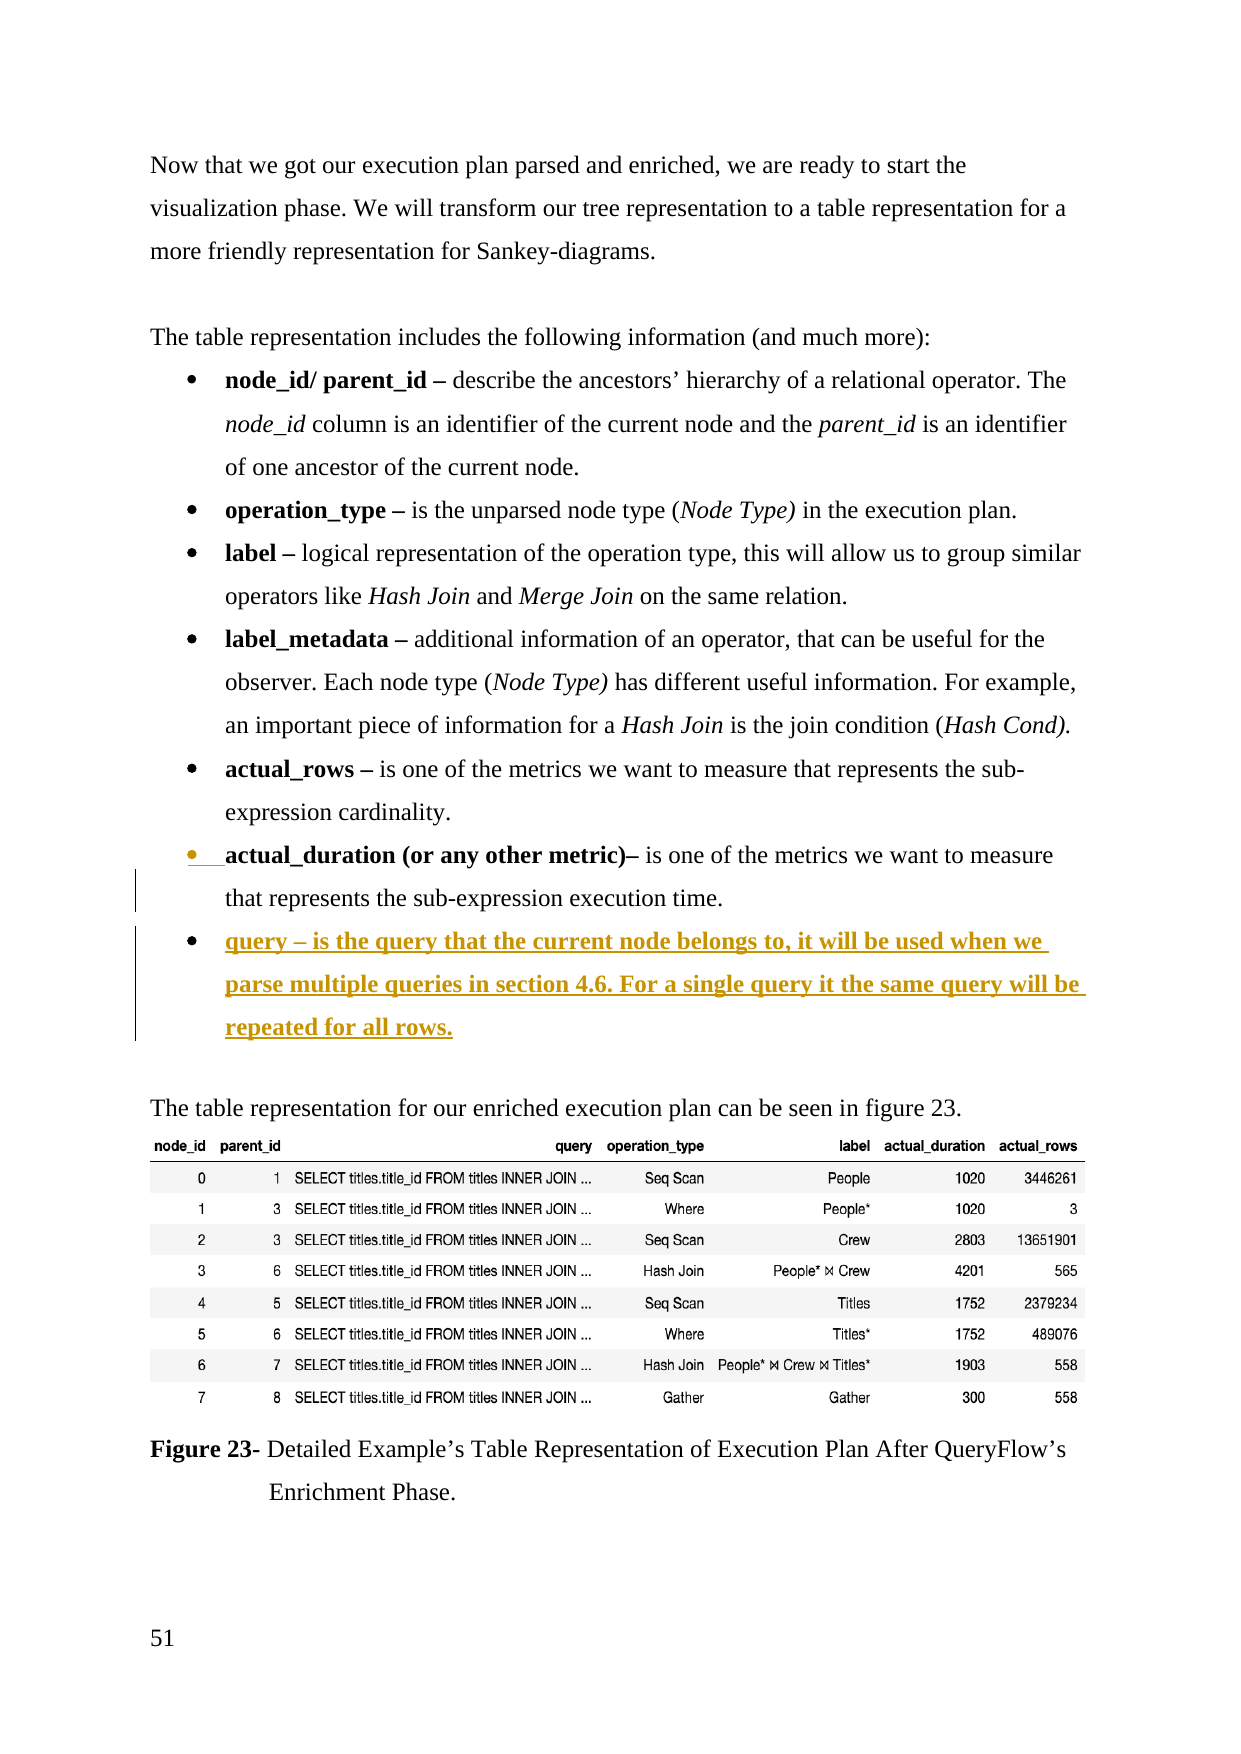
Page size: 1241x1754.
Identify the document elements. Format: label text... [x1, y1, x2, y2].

list label_metadata – additional information of an operator, that can be useful for the observer. Each node type (Node Type) has different useful information. For example, an important piece of information for a Hash Join is the join condition (Hash Cond). [187, 624, 1090, 739]
text The table representation for our enriched execution plan can be seen in figure 23. [150, 1093, 1090, 1122]
list actual_rows – is one of the metrics we want to measure that represents the sub-expression cardinality. [187, 754, 1090, 826]
list Figure 23- Detailed Example’s Table Representation of Execution Plan After QueryFlow’s Enrichment Phase. [150, 1434, 1090, 1506]
list actual_duration (or any other metric)– is one of the metrics we want to measure that represents the sub-expression execution time. [187, 840, 1090, 912]
picture [150, 1136, 1090, 1417]
list Now that we got our execution plan parsed and enriched, we are ready to start the visualization phase. We will transform our tree representation to a table representation for a more friendly representation for Sankey-diagrams. [150, 150, 1090, 265]
list The table representation includes the following information (and much more): [150, 322, 1090, 351]
list operation_type – is the unparsed node type (Node Type) in the execution plan. [187, 495, 1090, 524]
list node_id/ parent_id – describe the ancestors’ hierarchy of a relational operator. The node_id column is an identifier of the current node and the parent_id is an identifier of one ancestor of the current node. [187, 366, 1090, 481]
list label – logical representation of the operation type, this will allow us to group similar operators like Hash Join and Merge Join on the same relation. [187, 538, 1090, 610]
